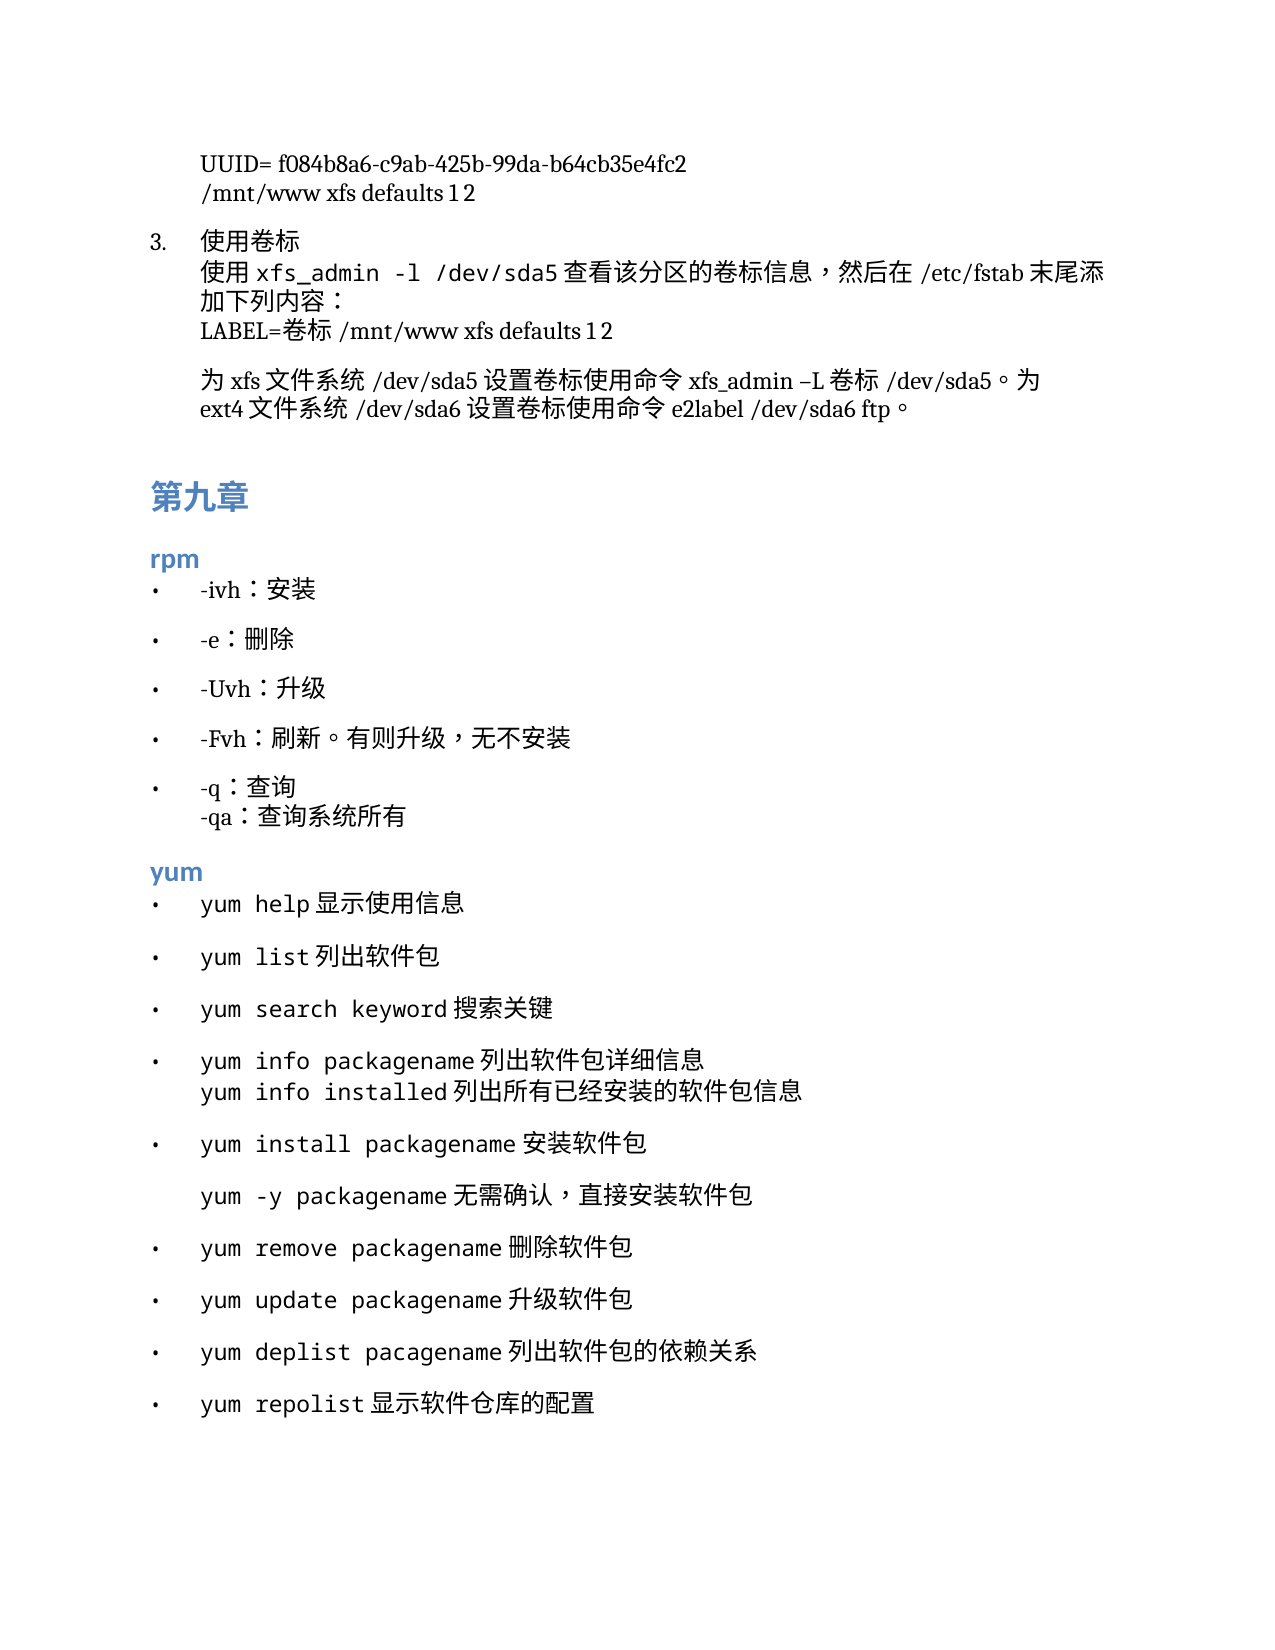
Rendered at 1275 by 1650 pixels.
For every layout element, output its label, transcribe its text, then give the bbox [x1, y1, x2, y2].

list yum update packagename 升级软件包 [150, 1284, 1125, 1315]
subtitle rpm [150, 540, 1125, 576]
list -ivh：安装 [150, 576, 1125, 605]
list 使用卷标 使用 xfs_admin -l /dev/sda5 查看该分区的卷标信息，然后在 /etc/fstab 末尾添加下列内容： LABEL=卷标 /mnt/www xfs defaults 1 2 [150, 228, 1125, 346]
list -e：删除 [150, 626, 1125, 654]
list 为 xfs文件系统 /dev/sda5 设置卷标使用命令 xfs_admin –L 卷标 /dev/sda5。为ext4文件系统 /dev/sda6 设置卷标使用命令 e2label /dev/sda6 ftp。 [150, 367, 1075, 424]
list -Fvh：刷新。有则升级，无不安装 [150, 725, 1125, 753]
list yum deplist pacagename 列出软件包的依赖关系 [150, 1336, 1125, 1367]
list yum install packagename 安装软件包 [150, 1128, 1125, 1159]
list yum repolist 显示软件仓库的配置 [150, 1388, 1125, 1419]
list yum info packagename 列出软件包详细信息 yum info installed 列出所有已经安装的软件包信息 [150, 1044, 1125, 1107]
subtitle 第九章 [150, 474, 1125, 519]
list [150, 150, 1125, 207]
list yum list 列出软件包 [150, 940, 1125, 972]
list -q：查询 -qa：查询系统所有 [150, 774, 1125, 832]
list yum help 显示使用信息 [150, 888, 1125, 919]
list yum -y packagename 无需确认，直接安装软件包 [150, 1180, 1125, 1211]
subtitle yum [150, 853, 1125, 888]
list yum remove packagename 删除软件包 [150, 1232, 1125, 1263]
list -Uvh：升级 [150, 675, 1125, 704]
list yum search keyword 搜索关键 [150, 992, 1125, 1024]
